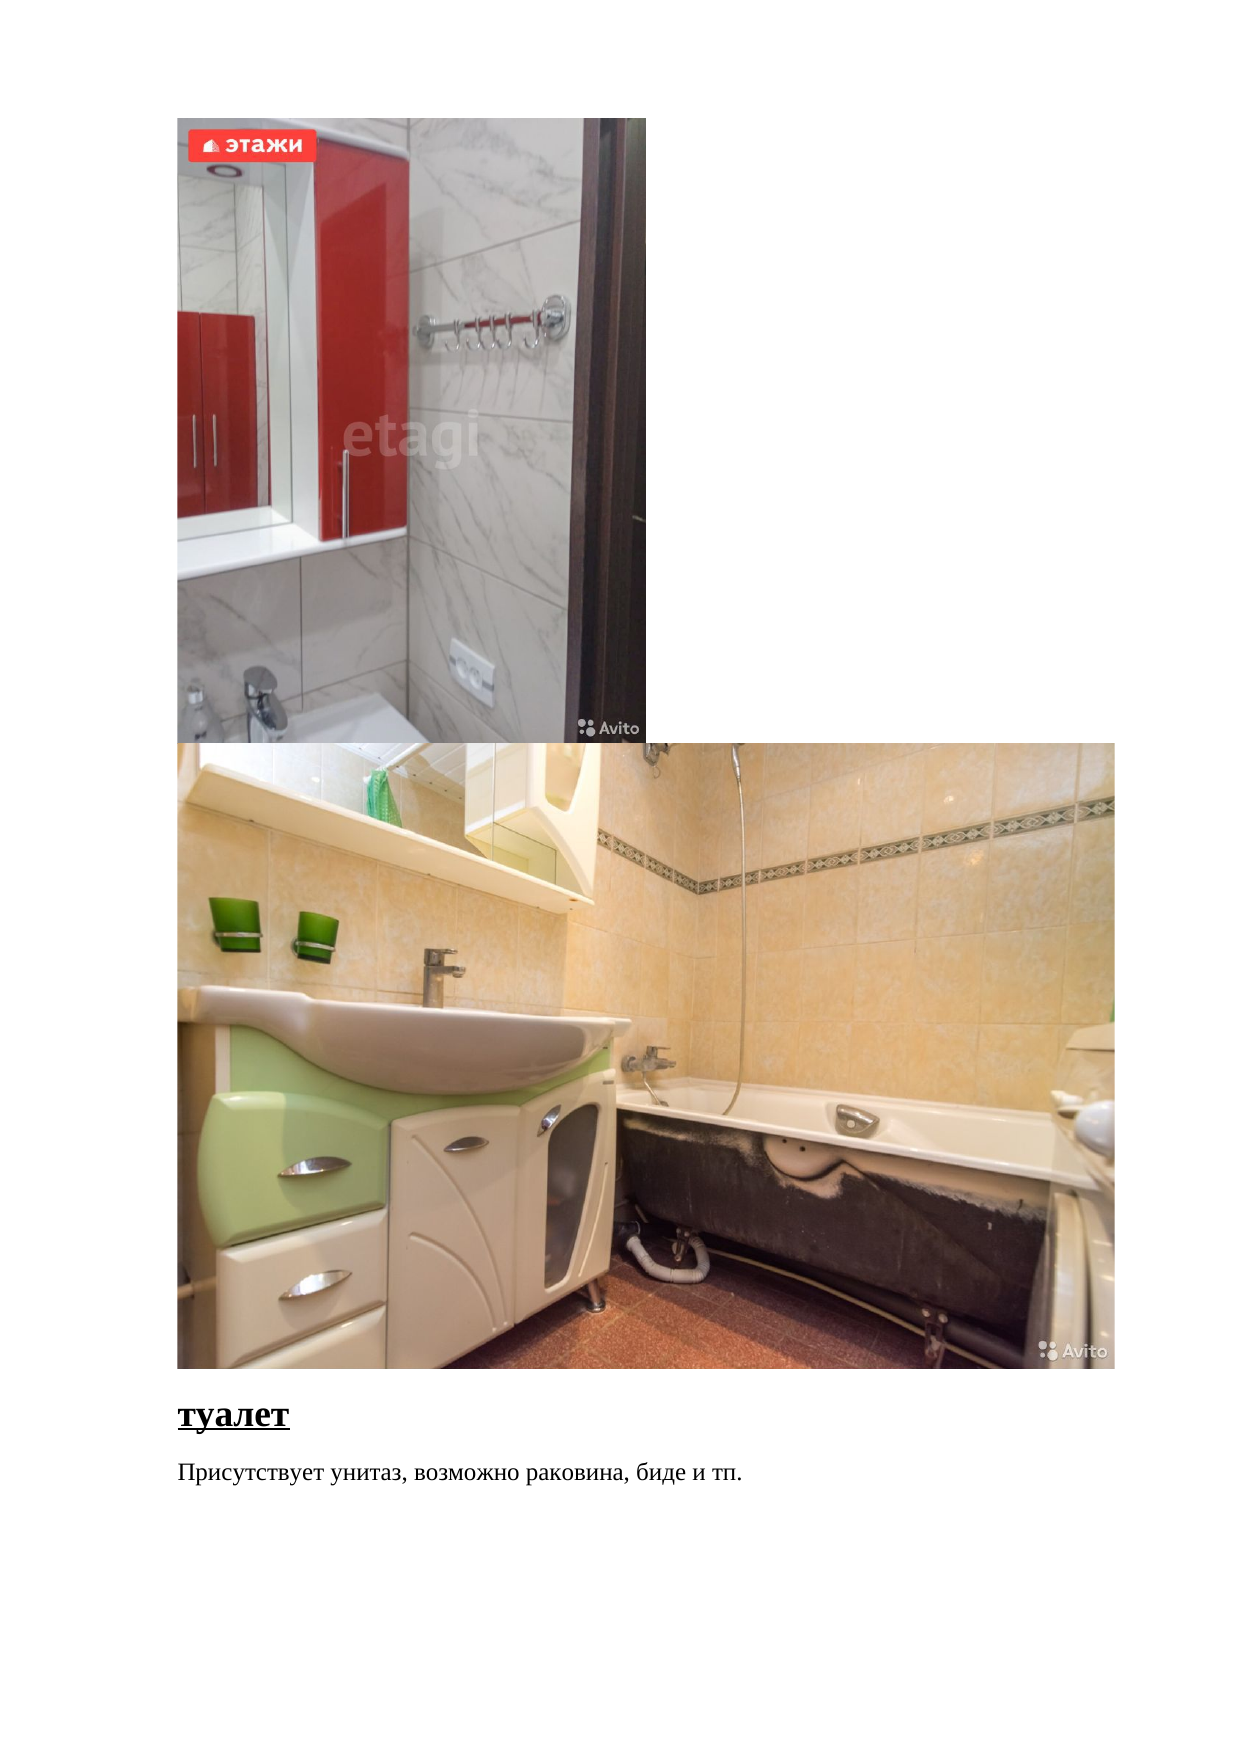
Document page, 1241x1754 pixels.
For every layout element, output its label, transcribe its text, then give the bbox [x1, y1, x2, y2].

text Присутствует унитаз, возможно раковина, биде и тп. [177, 1457, 1152, 1486]
text туалет [177, 1391, 1152, 1434]
picture [177, 118, 1115, 1369]
